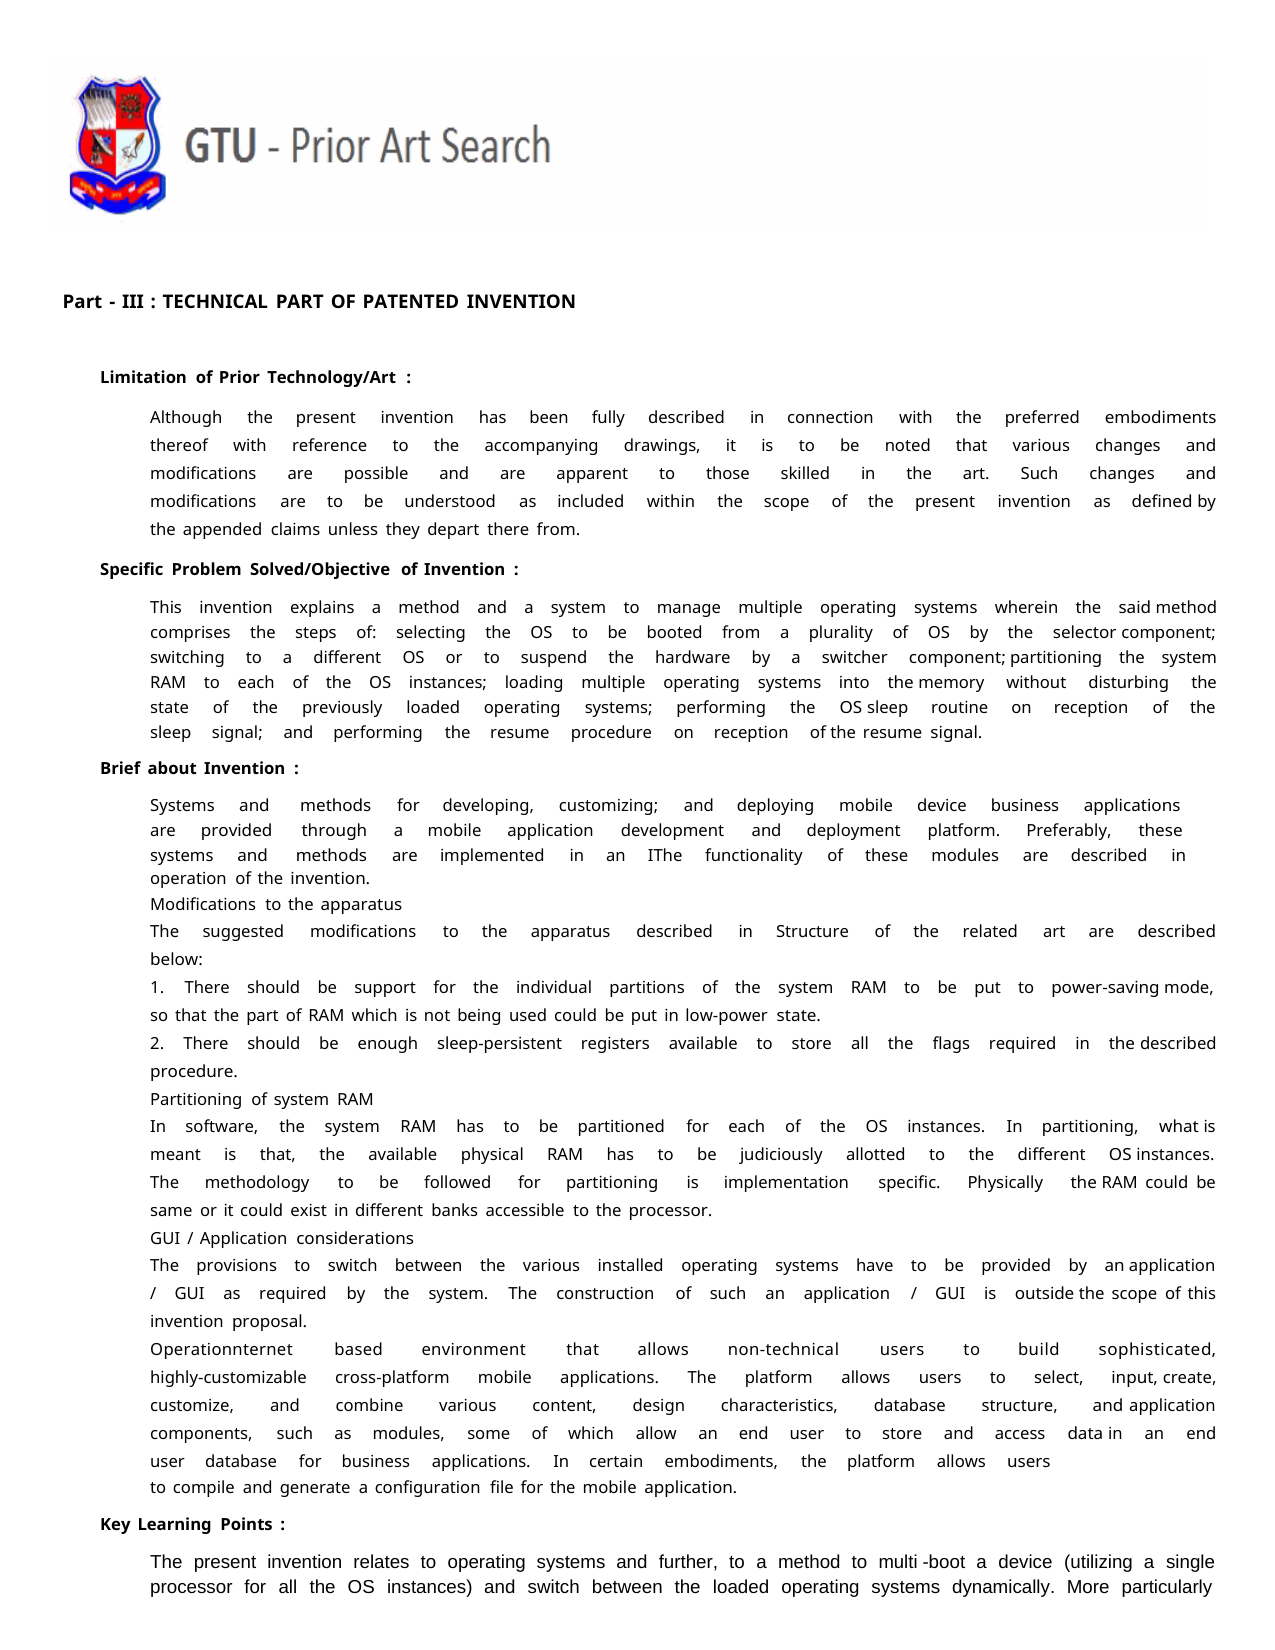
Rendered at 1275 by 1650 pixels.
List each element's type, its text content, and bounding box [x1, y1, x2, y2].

text In software, the system RAM has to be partitioned for each of the OS instances. In partitioning, what is meant is that, the available physical RAM has to be judiciously allotted to the different OS instances. The methodology to be followed for partitioning is implementation specific. Physically the RAM could be same or it could exist in different banks accessible to the processor. [150, 1115, 1217, 1221]
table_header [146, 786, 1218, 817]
text Limitation of Prior Technology/Art : [100, 366, 1229, 388]
text Brief about Invention : [100, 758, 1229, 777]
text operation of the invention. [150, 871, 383, 888]
text 2. There should be enough sleep-persistent registers available to store all the flags required in the described procedure. [150, 1031, 1217, 1082]
text Modifications to the apparatus [150, 892, 414, 915]
text Part - III : TECHNICAL PART OF PATENTED INVENTION [62, 289, 1229, 314]
text Operationnternet based environment that allows non-technical users to build sophisticated, highly-customizable cross-platform mobile applications. The platform allows users to select, input, create, customize, and combine various content, design characteristics, database structure, and application components, such as modules, some of which allow an end user to store and access data in an end user database for business applications. In certain embodiments, the platform allows users [150, 1337, 1217, 1472]
text Partitioning of system RAM [150, 1087, 386, 1110]
text The suggested modifications to the apparatus described in Structure of the related art are described below: [150, 920, 1217, 970]
text Key Learning Points : [100, 1513, 1229, 1535]
picture [50, 62, 1209, 227]
text to compile and generate a configuration file for the mobile application. [150, 1477, 763, 1496]
text Although the present invention has been fully described in connection with the preferred embodiments thereof with reference to the accompanying drawings, it is to be noted that various changes and modifications are possible and are apparent to those skilled in the art. Such changes and modifications are to be understood as included within the scope of the present invention as defined by the appended claims unless they depart there from. [150, 406, 1217, 540]
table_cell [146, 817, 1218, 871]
text This invention explains a method and a system to manage multiple operating systems wherein the said method comprises the steps of: selecting the OS to be booted from a plurality of OS by the selector component; switching to a different OS or to suspend the hardware by a switcher component; partitioning the system RAM to each of the OS instances; loading multiple operating systems into the memory without disturbing the state of the previously loaded operating systems; performing the OS sleep routine on reception of the sleep signal; and performing the resume procedure on reception of the resume signal. [150, 593, 1217, 743]
text The provisions to switch between the various installed operating systems have to be provided by an application / GUI as required by the system. The construction of such an application / GUI is outside the scope of this invention proposal. [150, 1254, 1217, 1332]
text GUI / Application considerations [150, 1226, 431, 1249]
text 1. There should be support for the individual partitions of the system RAM to be put to power-saving mode, so that the part of RAM which is not being used could be put in low-power state. [150, 976, 1216, 1026]
text Specific Problem Solved/Objective of Invention : [100, 558, 1229, 580]
